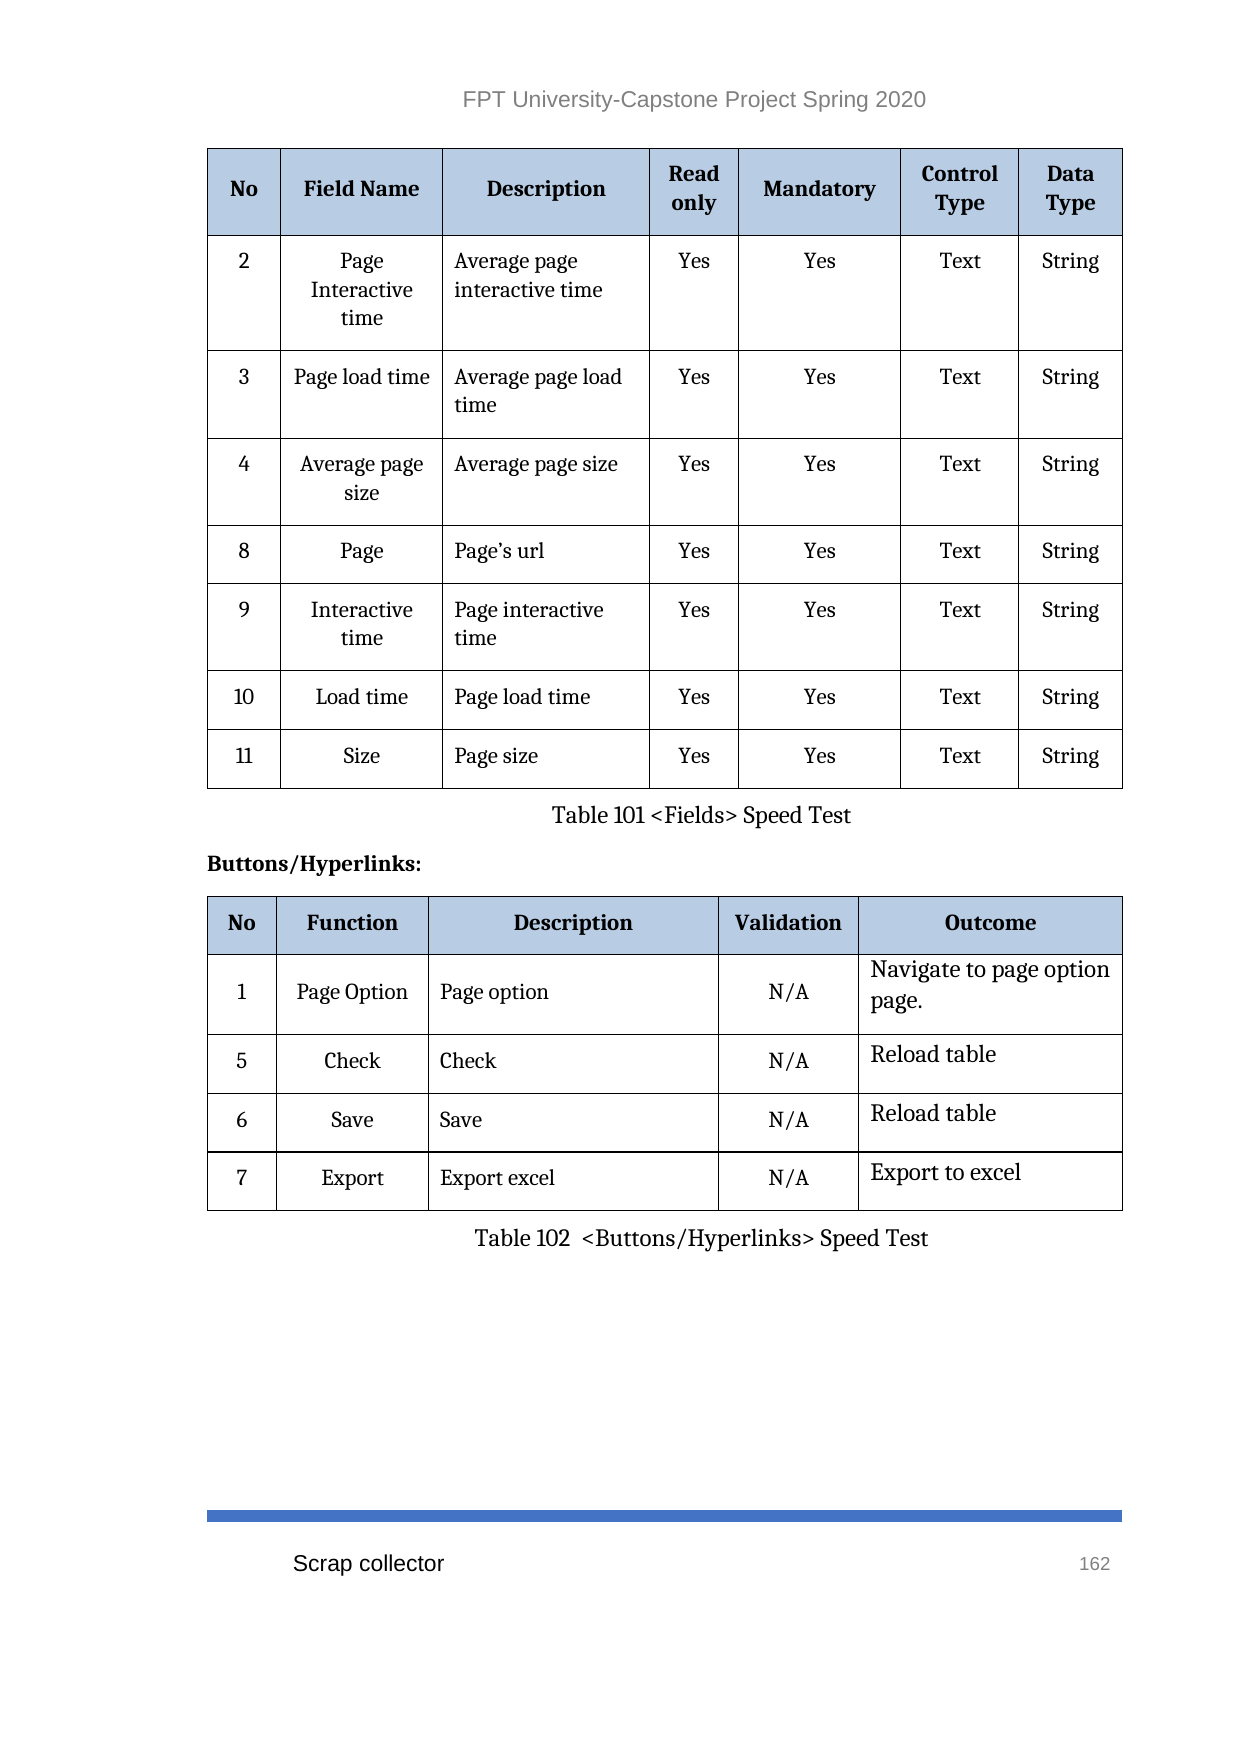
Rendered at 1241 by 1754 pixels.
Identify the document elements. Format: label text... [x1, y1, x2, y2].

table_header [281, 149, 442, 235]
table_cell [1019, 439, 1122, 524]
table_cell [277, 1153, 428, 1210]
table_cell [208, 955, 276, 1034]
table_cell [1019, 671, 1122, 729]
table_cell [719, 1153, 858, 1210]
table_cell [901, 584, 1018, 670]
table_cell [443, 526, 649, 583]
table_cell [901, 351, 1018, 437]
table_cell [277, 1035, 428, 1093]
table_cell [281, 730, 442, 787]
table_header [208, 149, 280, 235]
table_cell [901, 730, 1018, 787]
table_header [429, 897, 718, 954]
text Buttons/Hyperlinks: [207, 851, 1122, 877]
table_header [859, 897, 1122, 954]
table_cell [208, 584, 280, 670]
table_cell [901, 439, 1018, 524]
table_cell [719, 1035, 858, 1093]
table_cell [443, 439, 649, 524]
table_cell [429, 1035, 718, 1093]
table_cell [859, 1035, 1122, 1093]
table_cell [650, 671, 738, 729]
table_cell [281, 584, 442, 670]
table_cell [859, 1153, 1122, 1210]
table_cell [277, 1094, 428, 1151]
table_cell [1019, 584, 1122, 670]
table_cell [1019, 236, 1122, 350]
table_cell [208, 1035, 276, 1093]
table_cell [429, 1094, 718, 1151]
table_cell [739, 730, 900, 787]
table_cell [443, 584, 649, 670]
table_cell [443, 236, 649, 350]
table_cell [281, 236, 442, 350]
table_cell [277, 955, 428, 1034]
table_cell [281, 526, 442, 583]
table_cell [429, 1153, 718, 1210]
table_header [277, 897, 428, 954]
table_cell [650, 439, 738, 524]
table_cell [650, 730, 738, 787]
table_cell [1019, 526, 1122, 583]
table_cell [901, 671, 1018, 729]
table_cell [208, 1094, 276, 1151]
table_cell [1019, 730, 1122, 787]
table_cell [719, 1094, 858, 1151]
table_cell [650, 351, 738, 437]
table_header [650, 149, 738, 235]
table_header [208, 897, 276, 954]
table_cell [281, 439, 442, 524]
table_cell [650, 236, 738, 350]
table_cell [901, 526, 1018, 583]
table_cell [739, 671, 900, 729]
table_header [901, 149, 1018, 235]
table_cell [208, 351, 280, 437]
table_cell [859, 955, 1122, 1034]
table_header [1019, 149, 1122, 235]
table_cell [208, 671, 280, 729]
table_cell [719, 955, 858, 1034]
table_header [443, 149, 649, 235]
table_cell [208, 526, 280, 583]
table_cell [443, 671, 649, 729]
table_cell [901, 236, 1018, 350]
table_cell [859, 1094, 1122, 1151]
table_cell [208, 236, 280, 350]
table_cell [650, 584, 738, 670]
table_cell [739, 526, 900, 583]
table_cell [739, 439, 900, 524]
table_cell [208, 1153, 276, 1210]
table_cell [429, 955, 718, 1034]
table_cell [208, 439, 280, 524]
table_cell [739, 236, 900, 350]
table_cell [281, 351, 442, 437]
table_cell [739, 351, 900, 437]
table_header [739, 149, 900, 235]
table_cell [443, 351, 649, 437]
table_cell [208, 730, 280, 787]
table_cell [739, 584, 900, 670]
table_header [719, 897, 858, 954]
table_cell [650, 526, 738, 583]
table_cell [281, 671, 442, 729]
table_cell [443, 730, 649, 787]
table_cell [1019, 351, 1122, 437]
